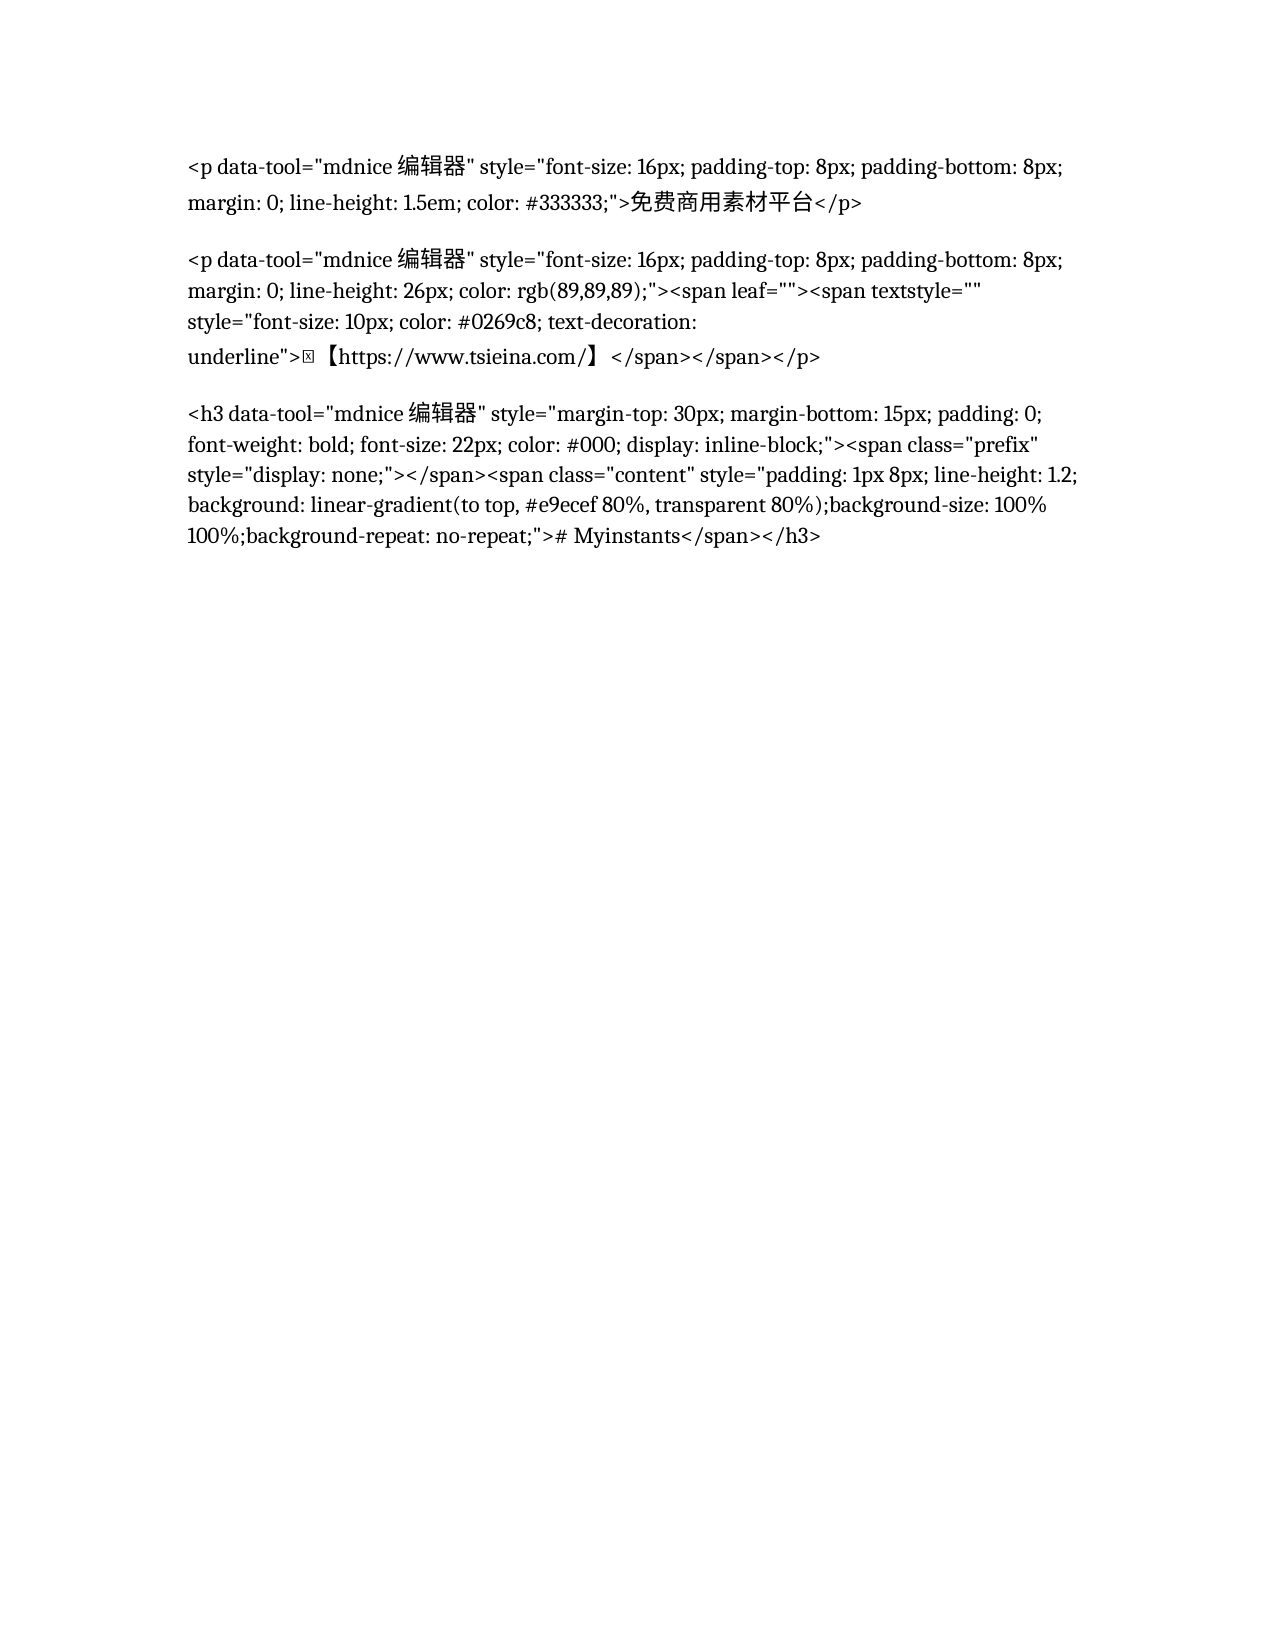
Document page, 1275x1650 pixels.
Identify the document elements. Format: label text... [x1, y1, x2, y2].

text <p data-tool="mdnice编辑器" style="font-size: 16px; padding-top: 8px; padding-bottom: 8px; margin: 0; line-height: 1.5em; color: #333333;">免费商用素材平台</p> [187, 150, 1087, 217]
text <h3 data-tool="mdnice编辑器" style="margin-top: 30px; margin-bottom: 15px; padding: 0; font-weight: bold; font-size: 22px; color: #000; display: inline-block;"><span class="prefix" style="display: none;"></span><span class="content" style="padding: 1px 8px; line-height: 1.2; background: linear-gradient(to top, #e9ecef 80%, transparent 80%);background-size: 100% 100%;background-repeat: no-repeat;"># Myinstants</span></h3> [187, 397, 1087, 549]
text <p data-tool="mdnice编辑器" style="font-size: 16px; padding-top: 8px; padding-bottom: 8px; margin: 0; line-height: 26px; color: rgb(89,89,89);"><span leaf=""><span textstyle="" style="font-size: 10px; color: #0269c8; text-decoration: underline">🔗【https://www.tsieina.com/】</span></span></p> [187, 243, 1087, 371]
